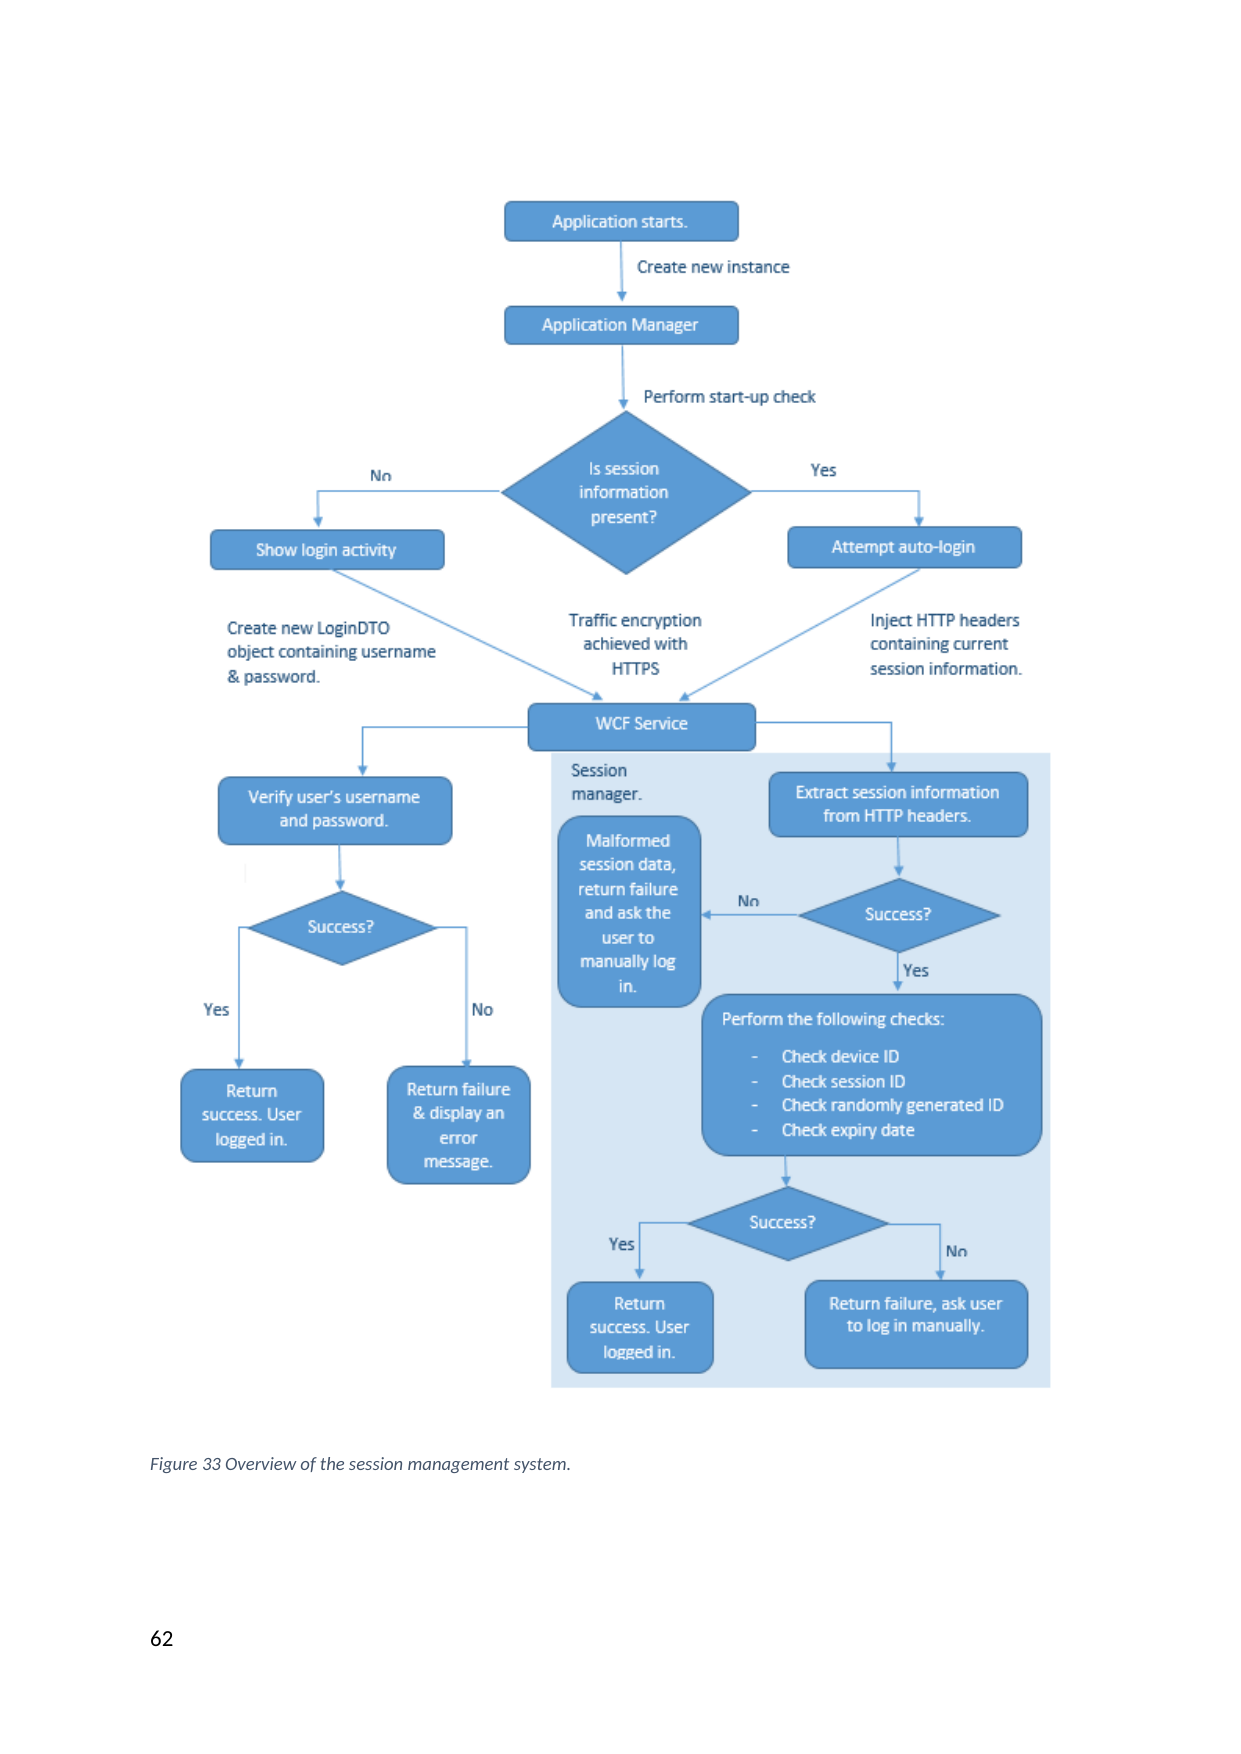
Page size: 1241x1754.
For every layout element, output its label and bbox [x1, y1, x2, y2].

picture [154, 195, 1060, 1399]
